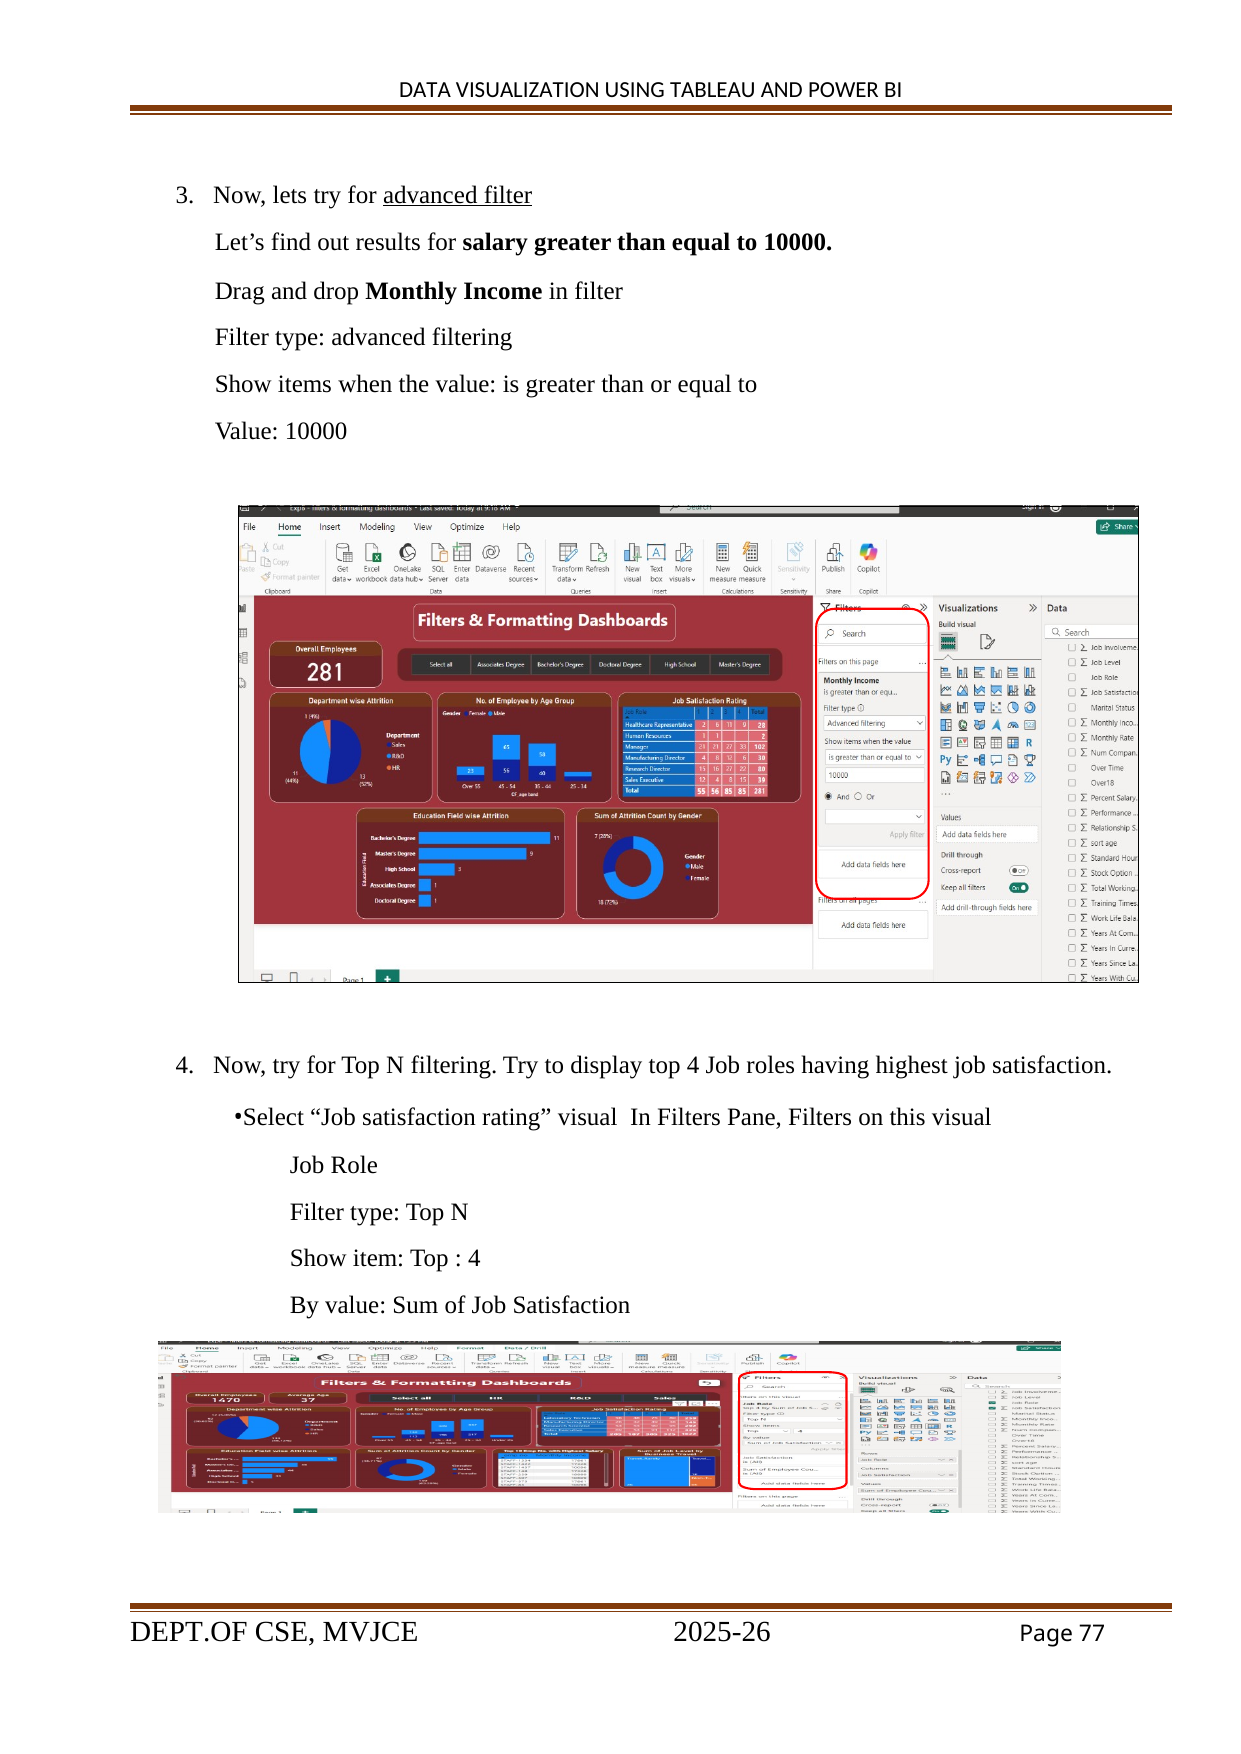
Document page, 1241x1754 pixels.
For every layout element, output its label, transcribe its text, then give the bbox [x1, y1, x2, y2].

picture [158, 1341, 1061, 1513]
list Now, try for Top N filtering. Try to display top 4 Job roles having highest job satisfaction. [175, 1050, 1137, 1079]
text Value: 10000 [214, 416, 1159, 444]
text Show items when the value: is greater than or equal to [214, 369, 1159, 398]
text •Select “Job satisfaction rating” visual In Filters Pane, Filters on this visual [130, 1099, 1095, 1133]
text Job Role [289, 1150, 1159, 1179]
list Now, lets try for advanced filter [175, 180, 1137, 209]
text Filter type: advanced filtering [214, 322, 1159, 351]
text Show item: Top : 4 [289, 1243, 1159, 1272]
text Let’s find out results for salary greater than equal to 10000. [214, 227, 1102, 256]
text Filter type: Top N [289, 1197, 1159, 1225]
text Drag and drop Monthly Income in filter [214, 276, 1159, 304]
text By value: Sum of Job Satisfaction [289, 1290, 1159, 1319]
picture [239, 507, 1138, 982]
